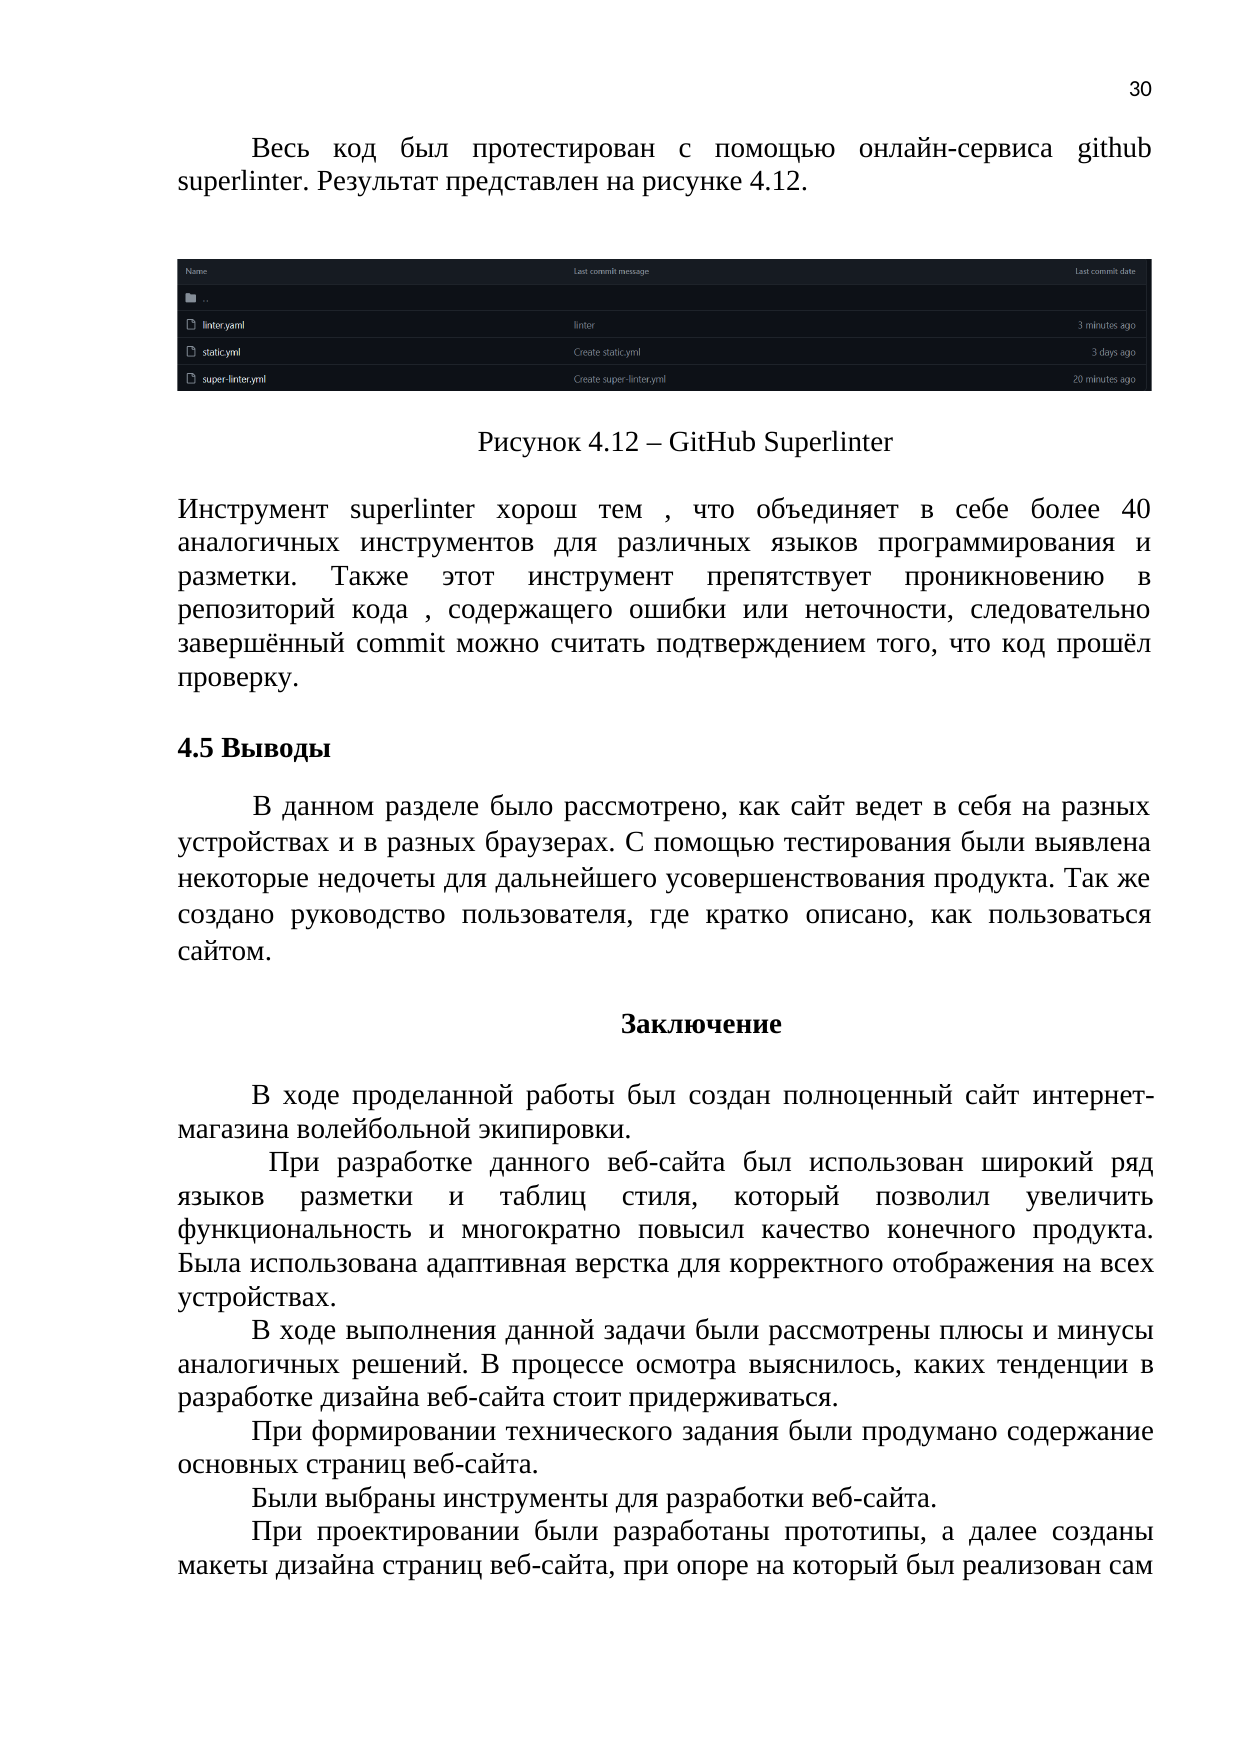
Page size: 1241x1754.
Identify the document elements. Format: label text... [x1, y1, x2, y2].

text Весь код был протестирован с помощью онлайн-сервиса github superlinter. Результат представлен на рисунке 4.12. [177, 130, 1152, 197]
text В данном разделе было рассмотрено, как сайт ведет в себя на разных устройствах и в разных браузерах. С помощью тестирования были выявлена некоторые недочеты для дальнейшего усовершенствования продукта. Так же создано руководство пользователя, где кратко описано, как пользоваться сайтом. [177, 788, 1152, 966]
text 4.5 Выводы [177, 730, 1152, 763]
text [177, 1513, 1155, 1581]
text Были выбраны инструменты для разработки веб-сайта. [177, 1480, 1155, 1513]
text В ходе проделанной работы был создан полноценный сайт интернет-магазина волейбольной экипировки. [177, 1077, 1155, 1144]
text При формировании технического задания были продумано содержание основных страниц веб-сайта. [177, 1413, 1155, 1480]
text Рисунок 4.12 – GitHub Superlinter [402, 424, 1152, 457]
picture [177, 259, 1152, 391]
text В ходе выполнения данной задачи были рассмотрены плюсы и минусы аналогичных решений. В процессе осмотра выяснилось, каких тенденции в разработке дизайна веб-сайта стоит придерживаться. [177, 1312, 1155, 1413]
text Инструмент superlinter хорош тем , что объединяет в себе более 40 аналогичных инструментов для различных языков программирования и разметки. Также этот инструмент препятствует проникновению в репозиторий кода , содержащего ошибки или неточности, следовательно завершённый commit можно считать подтверждением того, что код прошёл проверку. [177, 491, 1152, 692]
text При разработке данного веб-сайта был использован широкий ряд языков разметки и таблиц стиля, который позволил увеличить функциональность и многократно повысил качество конечного продукта. Была использована адаптивная верстка для корректного отображения на всех устройствах. [177, 1144, 1155, 1312]
text Заключение [177, 1006, 1152, 1040]
